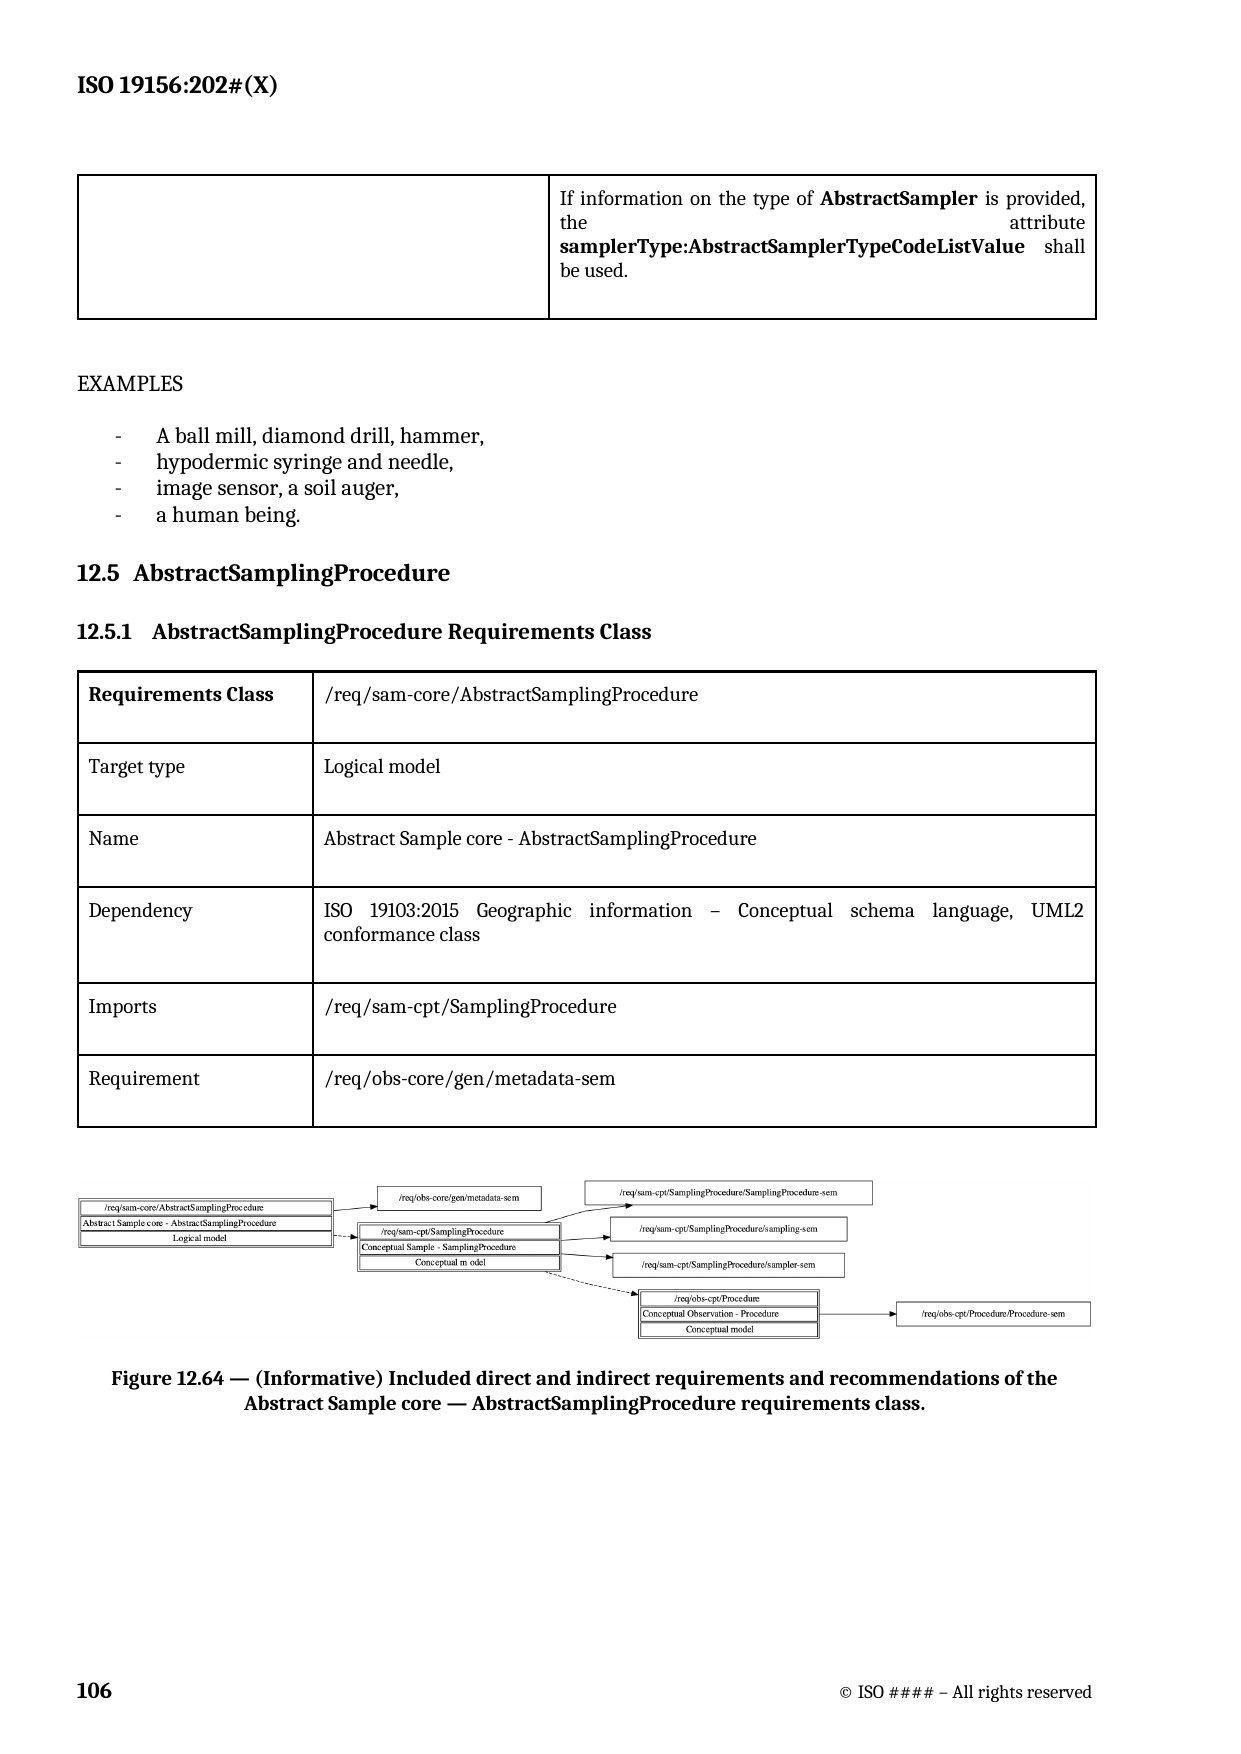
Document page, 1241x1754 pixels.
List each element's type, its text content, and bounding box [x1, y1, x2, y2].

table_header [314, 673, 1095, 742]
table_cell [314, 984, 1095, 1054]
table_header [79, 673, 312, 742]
subtitle AbstractSamplingProcedure [77, 559, 1092, 588]
picture [76, 1179, 1093, 1341]
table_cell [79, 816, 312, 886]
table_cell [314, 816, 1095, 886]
text EXAMPLES [77, 371, 1092, 397]
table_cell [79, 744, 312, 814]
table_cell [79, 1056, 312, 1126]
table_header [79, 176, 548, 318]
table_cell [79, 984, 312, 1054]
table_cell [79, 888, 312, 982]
list a human being. [114, 501, 1092, 528]
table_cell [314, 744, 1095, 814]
list image sensor, a soil auger, [114, 475, 1092, 501]
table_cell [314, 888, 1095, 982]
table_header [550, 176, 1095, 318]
list hypodermic syringe and needle, [114, 449, 1092, 475]
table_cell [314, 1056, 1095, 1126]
list A ball mill, diamond drill, hammer, [114, 422, 1092, 449]
subtitle AbstractSamplingProcedure Requirements Class [77, 619, 1092, 645]
